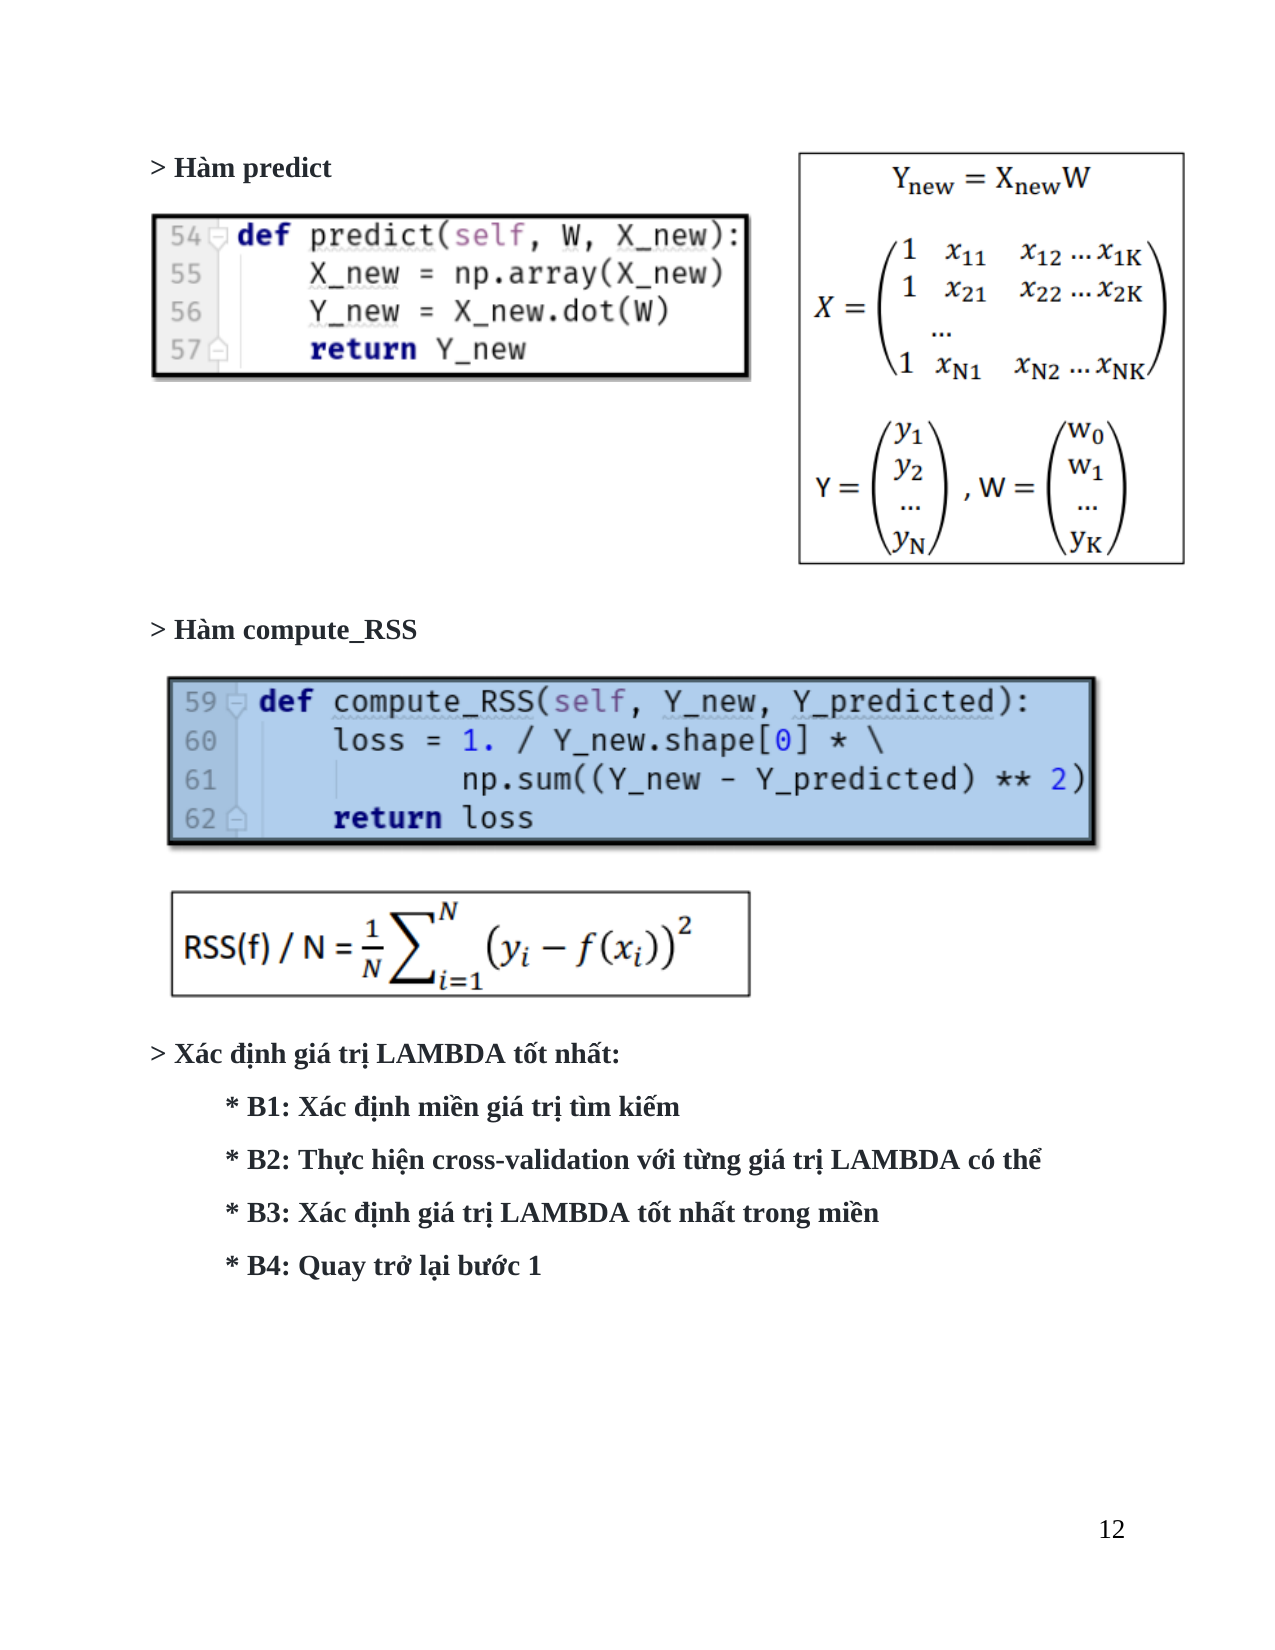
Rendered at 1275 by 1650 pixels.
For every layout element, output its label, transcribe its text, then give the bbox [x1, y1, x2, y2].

text > Hàm compute_RSS [150, 612, 1125, 645]
text * B1: Xác định miền giá trị tìm kiếm [150, 1089, 1125, 1123]
text > Xác định giá trị LAMBDA tốt nhất: [150, 1037, 1125, 1070]
text * B2: Thực hiện cross-validation với từng giá trị LAMBDA có thể [150, 1142, 1125, 1176]
picture [150, 202, 752, 382]
text > Hàm predict [150, 150, 1125, 183]
text * B4: Quay trở lại bước 1 [150, 1248, 1125, 1281]
text * B3: Xác định giá trị LAMBDA tốt nhất trong miền [150, 1195, 1125, 1228]
picture [150, 664, 1125, 1018]
picture [792, 150, 1190, 567]
